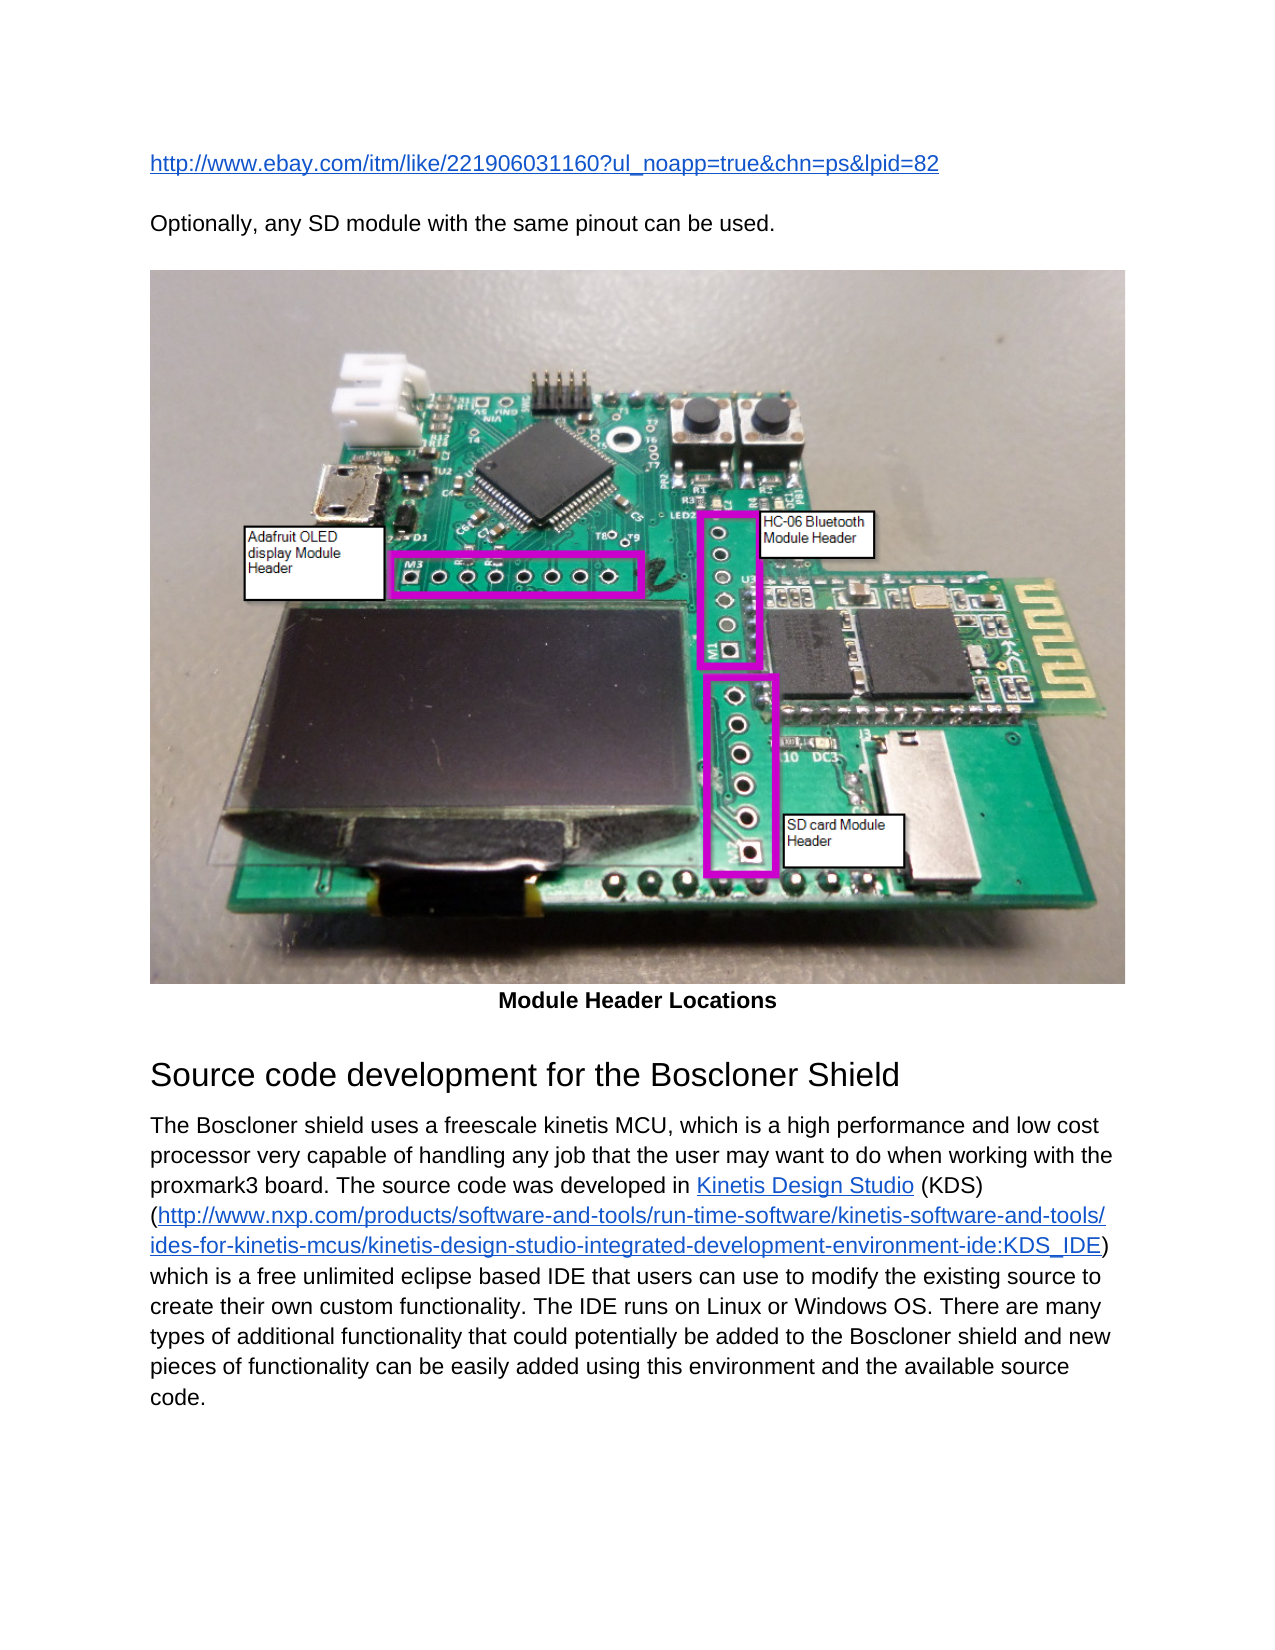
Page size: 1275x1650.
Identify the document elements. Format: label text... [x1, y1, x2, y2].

picture [150, 270, 1125, 984]
text Module Header Locations [150, 984, 1125, 1013]
text http://www.ebay.com/itm/like/221906031160?ul_noapp=true&chn=ps&lpid=82 [150, 150, 1125, 176]
text The Boscloner shield uses a freescale kinetis MCU, which is a high performance and low cost processor very capable of handling any job that the user may want to do when working with the proxmark3 board. The source code was developed in Kinetis Design Studio (KDS) (http://www.nxp.com/products/software-and-tools/run-time-software/kinetis-software-and-tools/ides-for-kinetis-mcus/kinetis-design-studio-integrated-development-environment-ide:KDS_IDE) which is a free unlimited eclipse based IDE that users can use to modify the existing source to create their own custom functionality. The IDE runs on Linux or Windows OS. There are many types of additional functionality that could potentially be added to the Boscloner shield and new pieces of functionality can be easily added using this environment and the available source code. [150, 1112, 1125, 1410]
subtitle Source code development for the Boscloner Shield [150, 1055, 1125, 1093]
text Optionally, any SD module with the same pinout can be used. [150, 210, 1125, 237]
